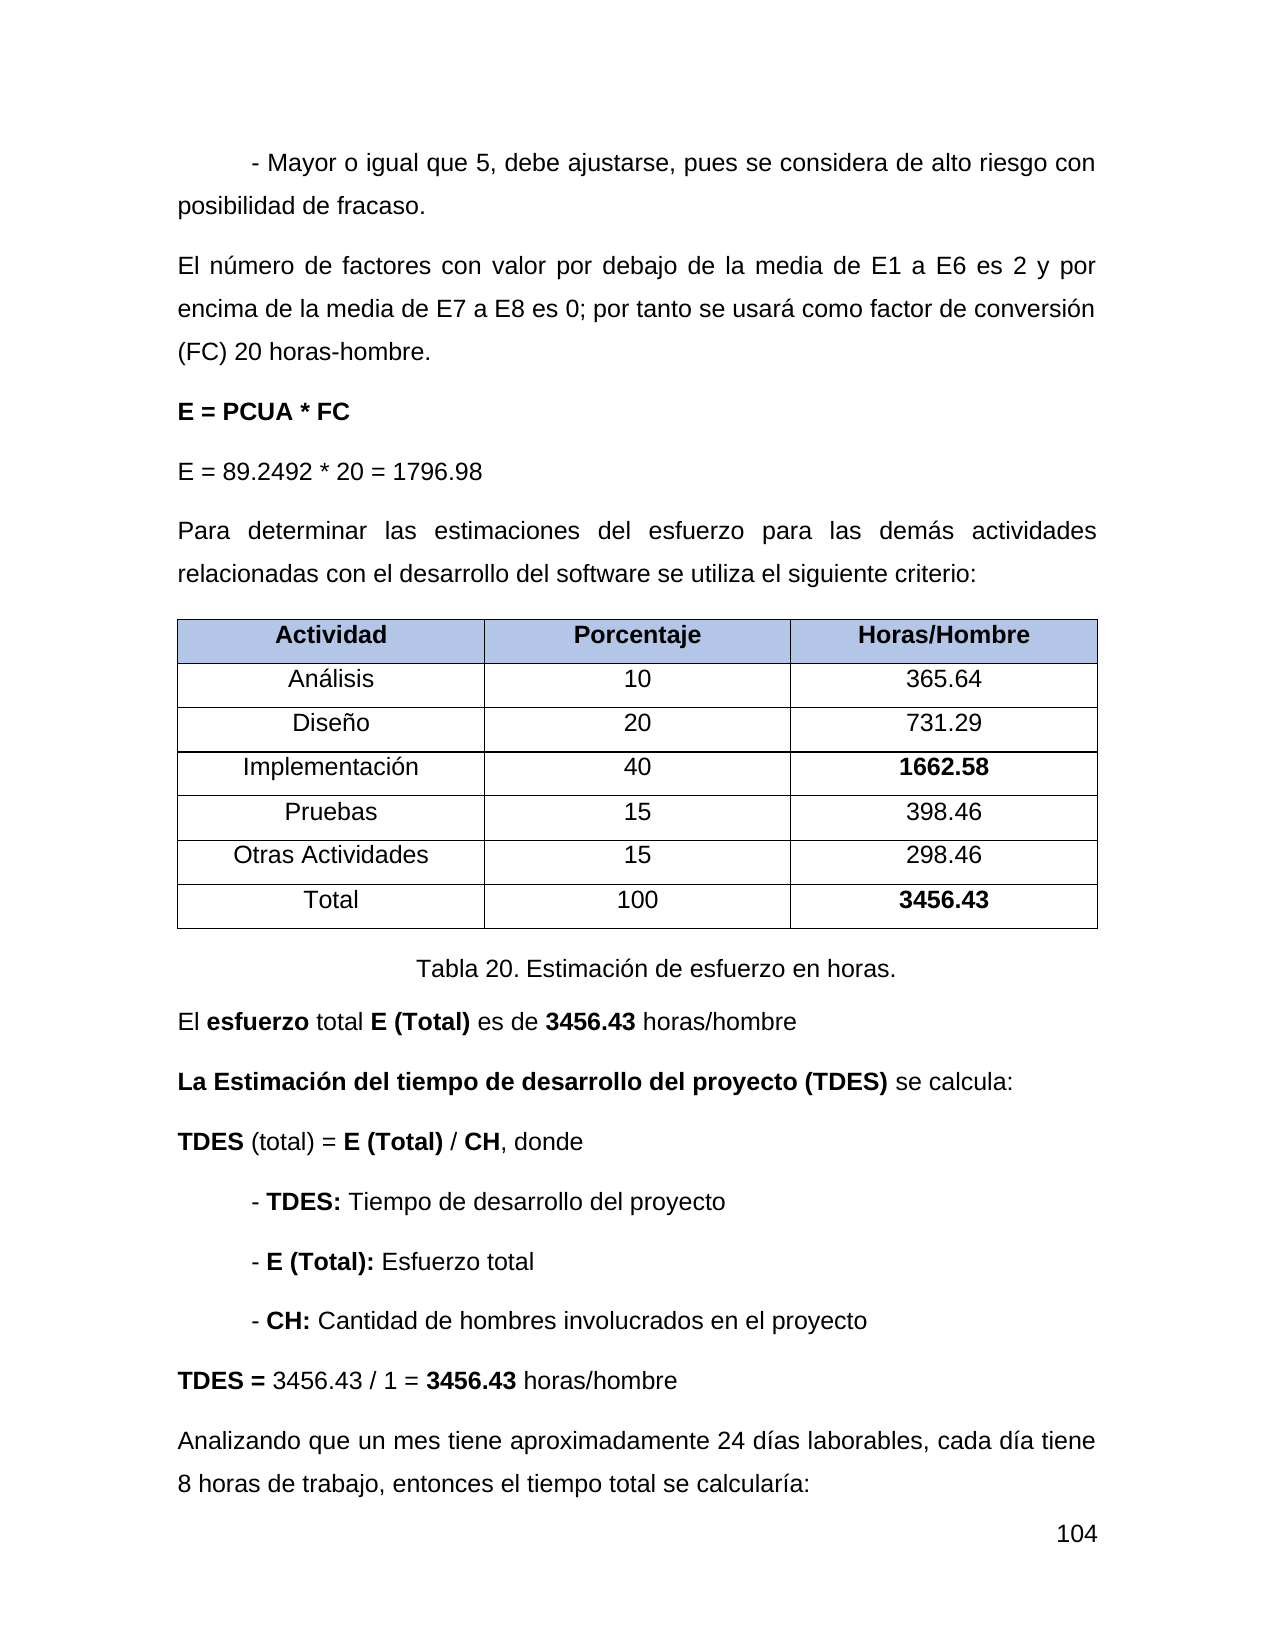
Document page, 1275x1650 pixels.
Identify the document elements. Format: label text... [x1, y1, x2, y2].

text E = 89.2492 * 20 = 1796.98 [177, 456, 1098, 485]
table_cell Pruebas [178, 796, 484, 839]
text - Mayor o igual que 5, debe ajustarse, pues se considera de alto riesgo con posibilidad de fracaso. [177, 148, 1098, 219]
text La Estimación del tiempo de desarrollo del proyecto (TDES) se calcula: [177, 1067, 1098, 1096]
table_header Porcentaje [485, 620, 790, 663]
table_cell Implementación [178, 753, 484, 795]
table_cell Análisis [178, 664, 484, 707]
text El número de factores con valor por debajo de la media de E1 a E6 es 2 y por encima de la media de E7 a E8 es 0; por tanto se usará como factor de conversión (FC) 20 horas-hombre. [177, 251, 1098, 366]
text E = PCUA * FC [177, 397, 1098, 425]
table_cell 15 [485, 796, 790, 839]
table_header Horas/Hombre [791, 620, 1097, 663]
text El esfuerzo total E (Total) es de 3456.43 horas/hombre [177, 1007, 1098, 1036]
text Para determinar las estimaciones del esfuerzo para las demás actividades relacionadas con el desarrollo del software se utiliza el siguiente criterio: [177, 516, 1098, 588]
text - TDES: Tiempo de desarrollo del proyecto [177, 1187, 1098, 1216]
table_cell 15 [485, 841, 790, 883]
table_cell 1662.58 [791, 753, 1097, 795]
text - CH: Cantidad de hombres involucrados en el proyecto [177, 1306, 1098, 1335]
table_cell Total [178, 885, 484, 928]
table_cell 365.64 [791, 664, 1097, 707]
table_header Actividad [178, 620, 484, 663]
table_cell Diseño [178, 708, 484, 751]
table_cell 298.46 [791, 841, 1097, 883]
table_cell 731.29 [791, 708, 1097, 751]
table_cell 20 [485, 708, 790, 751]
table_cell 3456.43 [791, 885, 1097, 928]
text Estimación de esfuerzo en horas. [215, 954, 1098, 982]
text - E (Total): Esfuerzo total [177, 1247, 1098, 1275]
table_cell 10 [485, 664, 790, 707]
table_cell 100 [485, 885, 790, 928]
table_cell 40 [485, 753, 790, 795]
text TDES (total) = E (Total) / CH, donde [177, 1127, 1098, 1156]
text Analizando que un mes tiene aproximadamente 24 días laborables, cada día tiene 8 horas de trabajo, entonces el tiempo total se calcularía: [177, 1426, 1098, 1498]
text TDES = 3456.43 / 1 = 3456.43 horas/hombre [177, 1366, 1098, 1395]
table_cell Otras Actividades [178, 841, 484, 883]
table_cell 398.46 [791, 796, 1097, 839]
